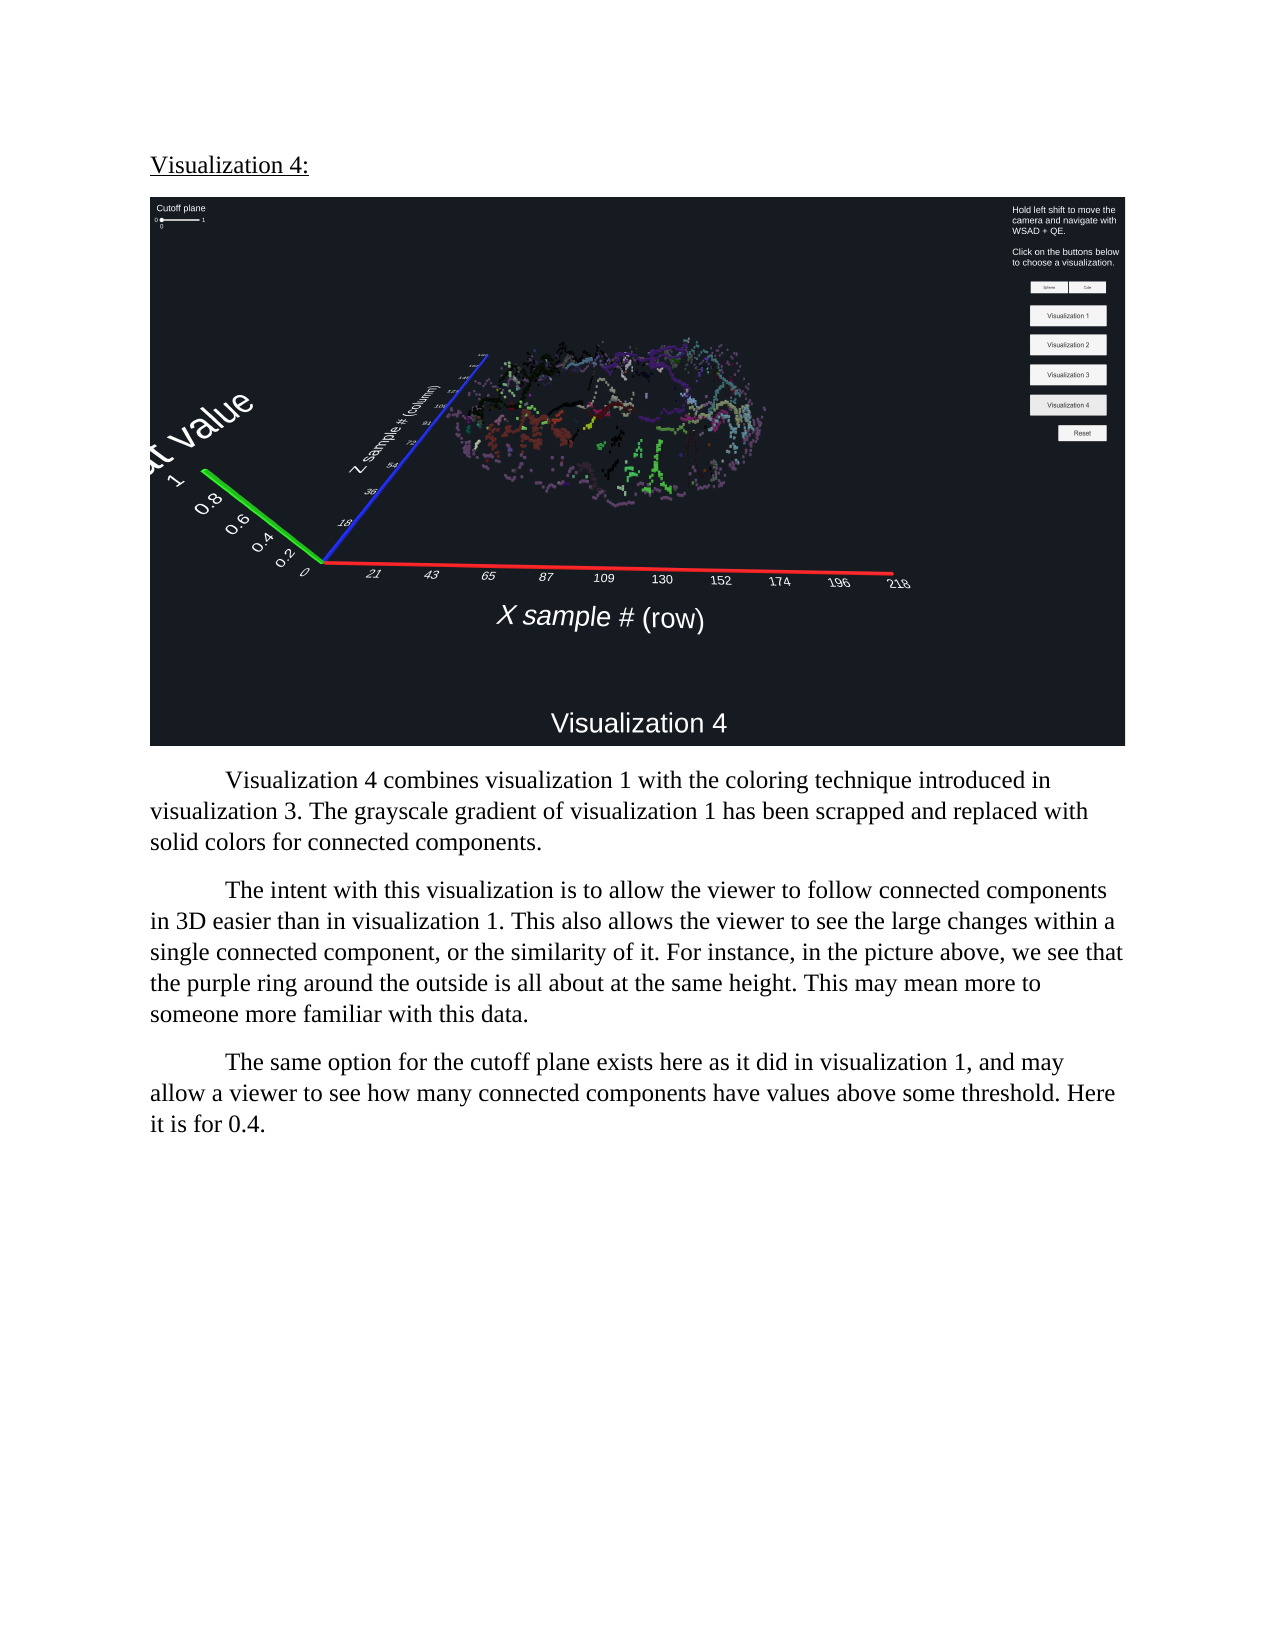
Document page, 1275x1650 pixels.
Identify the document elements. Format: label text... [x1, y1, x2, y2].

text Visualization 4 combines visualization 1 with the coloring technique introduced in visualization 3. The grayscale gradient of visualization 1 has been scrapped and replaced with solid colors for connected components. [150, 765, 1125, 856]
text The intent with this visualization is to allow the viewer to follow connected components in 3D easier than in visualization 1. This also allows the viewer to see the large changes within a single connected component, or the similarity of it. For instance, in the picture above, we see that the purple ring around the outside is all about at the same height. This may mean more to someone more familiar with this data. [150, 875, 1125, 1028]
picture [150, 197, 1125, 746]
text The same option for the cutoff plane exists here as it did in visualization 1, and may allow a viewer to see how many connected components have values above some threshold. Here it is for 0.4. [150, 1047, 1125, 1137]
text Visualization 4: [150, 150, 1125, 179]
